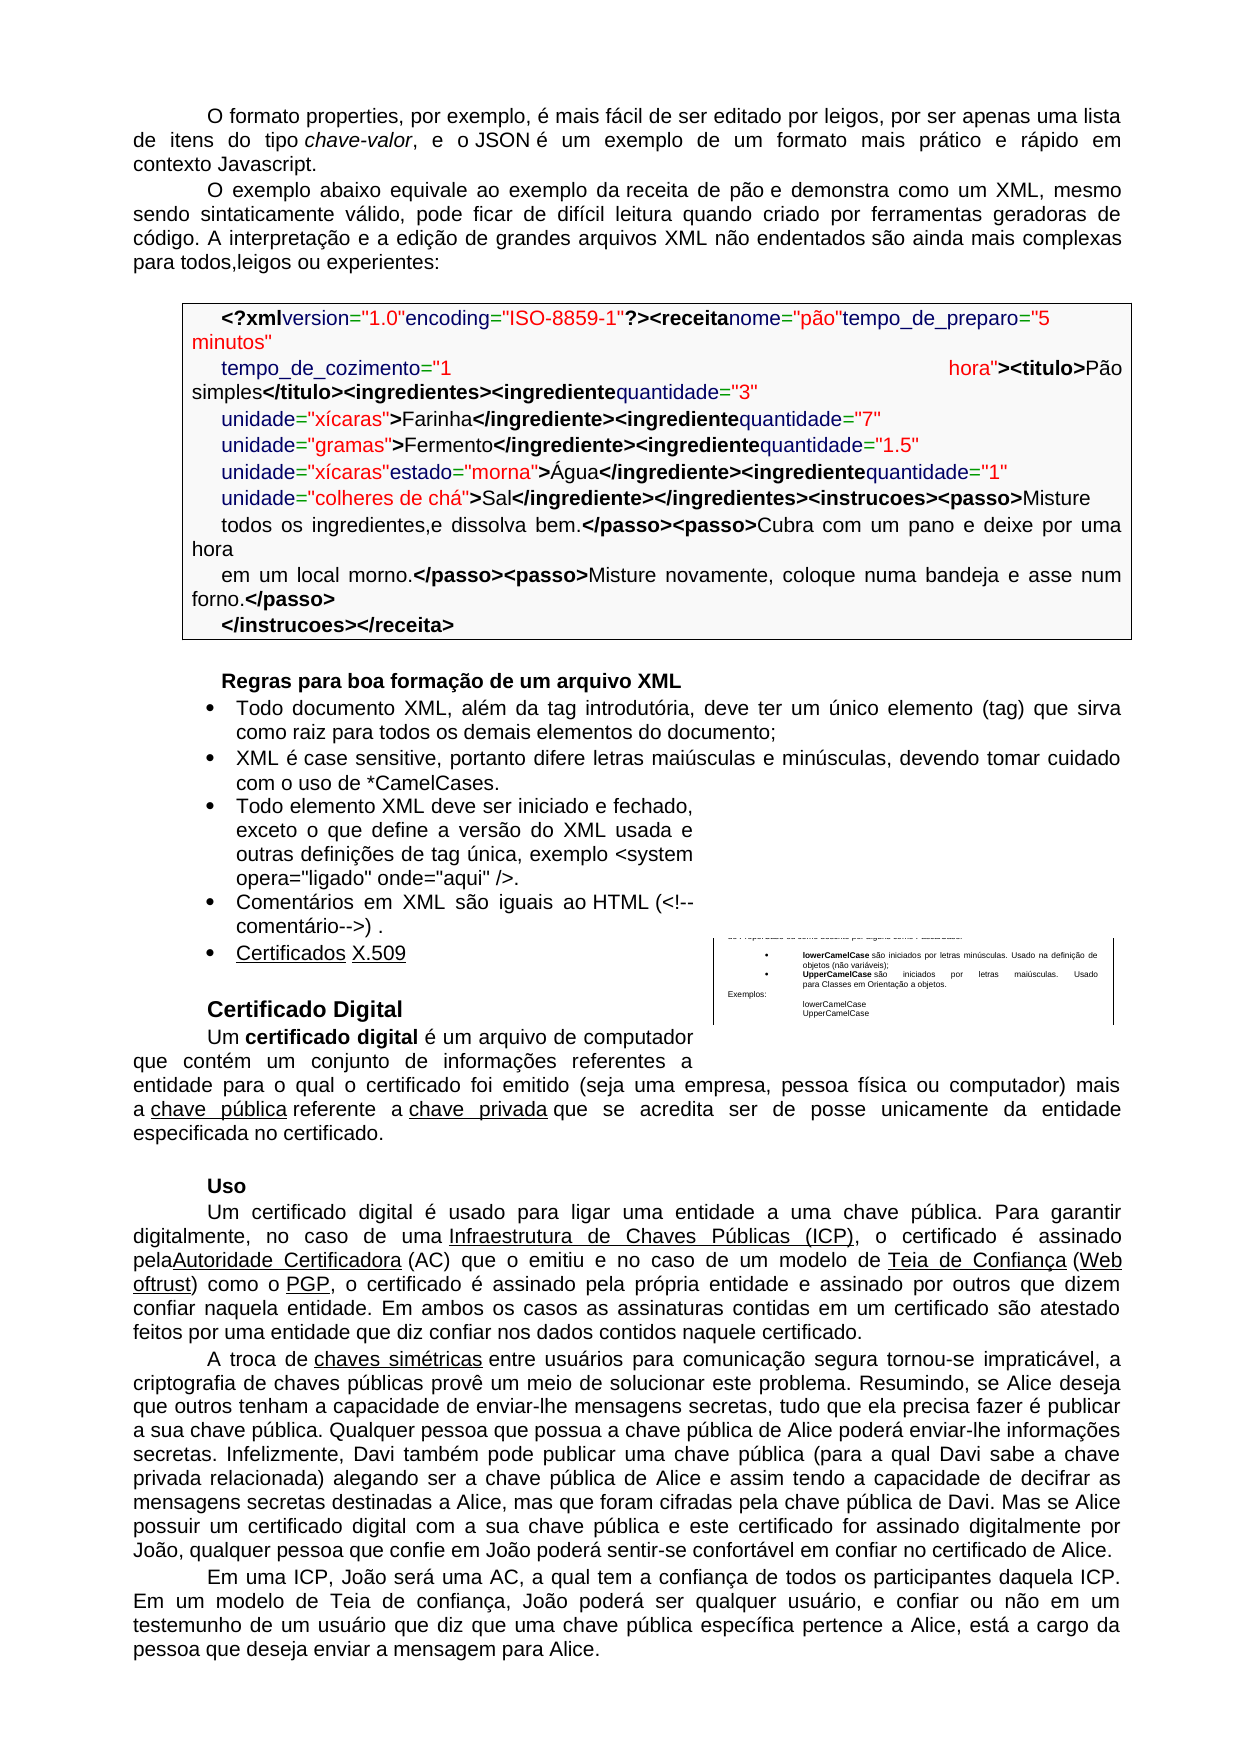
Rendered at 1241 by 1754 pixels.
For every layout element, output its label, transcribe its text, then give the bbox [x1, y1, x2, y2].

text </instrucoes></receita> [183, 610, 1131, 639]
list Todo documento XML, além da tag introdutória, deve ter um único elemento (tag) que sirva como raiz para todos os demais elementos do documento; [206, 696, 1122, 744]
text unidade="gramas">Fermento</ingrediente><ingredientequantidade="1.5" [183, 430, 1131, 456]
list XML é case sensitive, portanto difere letras maiúsculas e minúsculas, devendo tomar cuidado com o uso de *CamelCases. [206, 746, 1122, 794]
text O formato properties, por exemplo, é mais fácil de ser editado por leigos, por ser apenas uma lista de itens do tipo chave-valor, e o JSON é um exemplo de um formato mais prático e rápido em contexto Javascript. [133, 103, 1122, 175]
text A troca de chaves simétricas entre usuários para comunicação segura tornou-se impraticável, a criptografia de chaves públicas provê um meio de solucionar este problema. Resumindo, se Alice deseja que outros tenham a capacidade de enviar-lhe mensagens secretas, tudo que ela precisa fazer é publicar a sua chave pública. Qualquer pessoa que possua a chave pública de Alice poderá enviar-lhe informações secretas. Infelizmente, Davi também pode publicar uma chave pública (para a qual Davi sabe a chave privada relacionada) alegando ser a chave pública de Alice e assim tendo a capacidade de decifrar as mensagens secretas destinadas a Alice, mas que foram cifradas pela chave pública de Davi. Mas se Alice possuir um certificado digital com a sua chave pública e este certificado for assinado digitalmente por João, qualquer pessoa que confie em João poderá sentir-se confortável em confiar no certificado de Alice. [133, 1346, 1122, 1562]
text unidade="xícaras"estado="morna">Água</ingrediente><ingredientequantidade="1" [183, 456, 1131, 483]
subtitle Regras para boa formação de um arquivo XML [192, 669, 1122, 693]
text <?xmlversion="1.0"encoding="ISO-8859-1"?><receitanome="pão"tempo_de_preparo="5 minutos" [183, 304, 1131, 353]
text Certificado Digital [133, 996, 1122, 1022]
text unidade="xícaras">Farinha</ingrediente><ingredientequantidade="7" [183, 403, 1131, 430]
text tempo_de_cozimento="1 hora"><titulo>Pão simples</titulo><ingredientes><ingredientequantidade="3" [183, 353, 1131, 403]
text todos os ingredientes,e dissolva bem.</passo><passo>Cubra com um pano e deixe por uma hora [183, 509, 1131, 560]
text O exemplo abaixo equivale ao exemplo da receita de pão e demonstra como um XML, mesmo sendo sintaticamente válido, pode ficar de difícil leitura quando criado por ferramentas geradoras de código. A interpretação e a edição de grandes arquivos XML não endentados são ainda mais complexas para todos,leigos ou experientes: [133, 178, 1122, 274]
text Um certificado digital é um arquivo de computador que contém um conjunto de informações referentes a entidade para o qual o certificado foi emitido (seja uma empresa, pessoa física ou computador) mais a chave pública referente a chave privada que se acredita ser de posse unicamente da entidade especificada no certificado. [133, 1025, 1122, 1145]
text Um certificado digital é usado para ligar uma entidade a uma chave pública. Para garantir digitalmente, no caso de uma Infraestrutura de Chaves Públicas (ICP), o certificado é assinado pelaAutoridade Certificadora (AC) que o emitiu e no caso de um modelo de Teia de Confiança (Web oftrust) como o PGP, o certificado é assinado pela própria entidade e assinado por outros que dizem confiar naquela entidade. Em ambos os casos as assinaturas contidas em um certificado são atestado feitos por uma entidade que diz confiar nos dados contidos naquele certificado. [133, 1200, 1122, 1344]
text Em uma ICP, João será uma AC, a qual tem a confiança de todos os participantes daquela ICP. Em um modelo de Teia de confiança, João poderá ser qualquer usuário, e confiar ou não em um testemunho de um usuário que diz que uma chave pública específica pertence a Alice, está a cargo da pessoa que deseja enviar a mensagem para Alice. [133, 1564, 1122, 1660]
list Certificados X.509 [206, 941, 1122, 965]
text em um local morno.</passo><passo>Misture novamente, coloque numa bandeja e asse num forno.</passo> [183, 560, 1131, 610]
list Comentários em XML são iguais ao HTML (<!--comentário-->) . [206, 890, 1122, 938]
text Uso [133, 1174, 1122, 1198]
list Todo elemento XML deve ser iniciado e fechado, exceto o que define a versão do XML usada e outras definições de tag única, exemplo <system opera="ligado" onde="aqui" />. [206, 794, 1122, 890]
text unidade="colheres de chá">Sal</ingrediente></ingredientes><instrucoes><passo>Misture [183, 483, 1131, 509]
